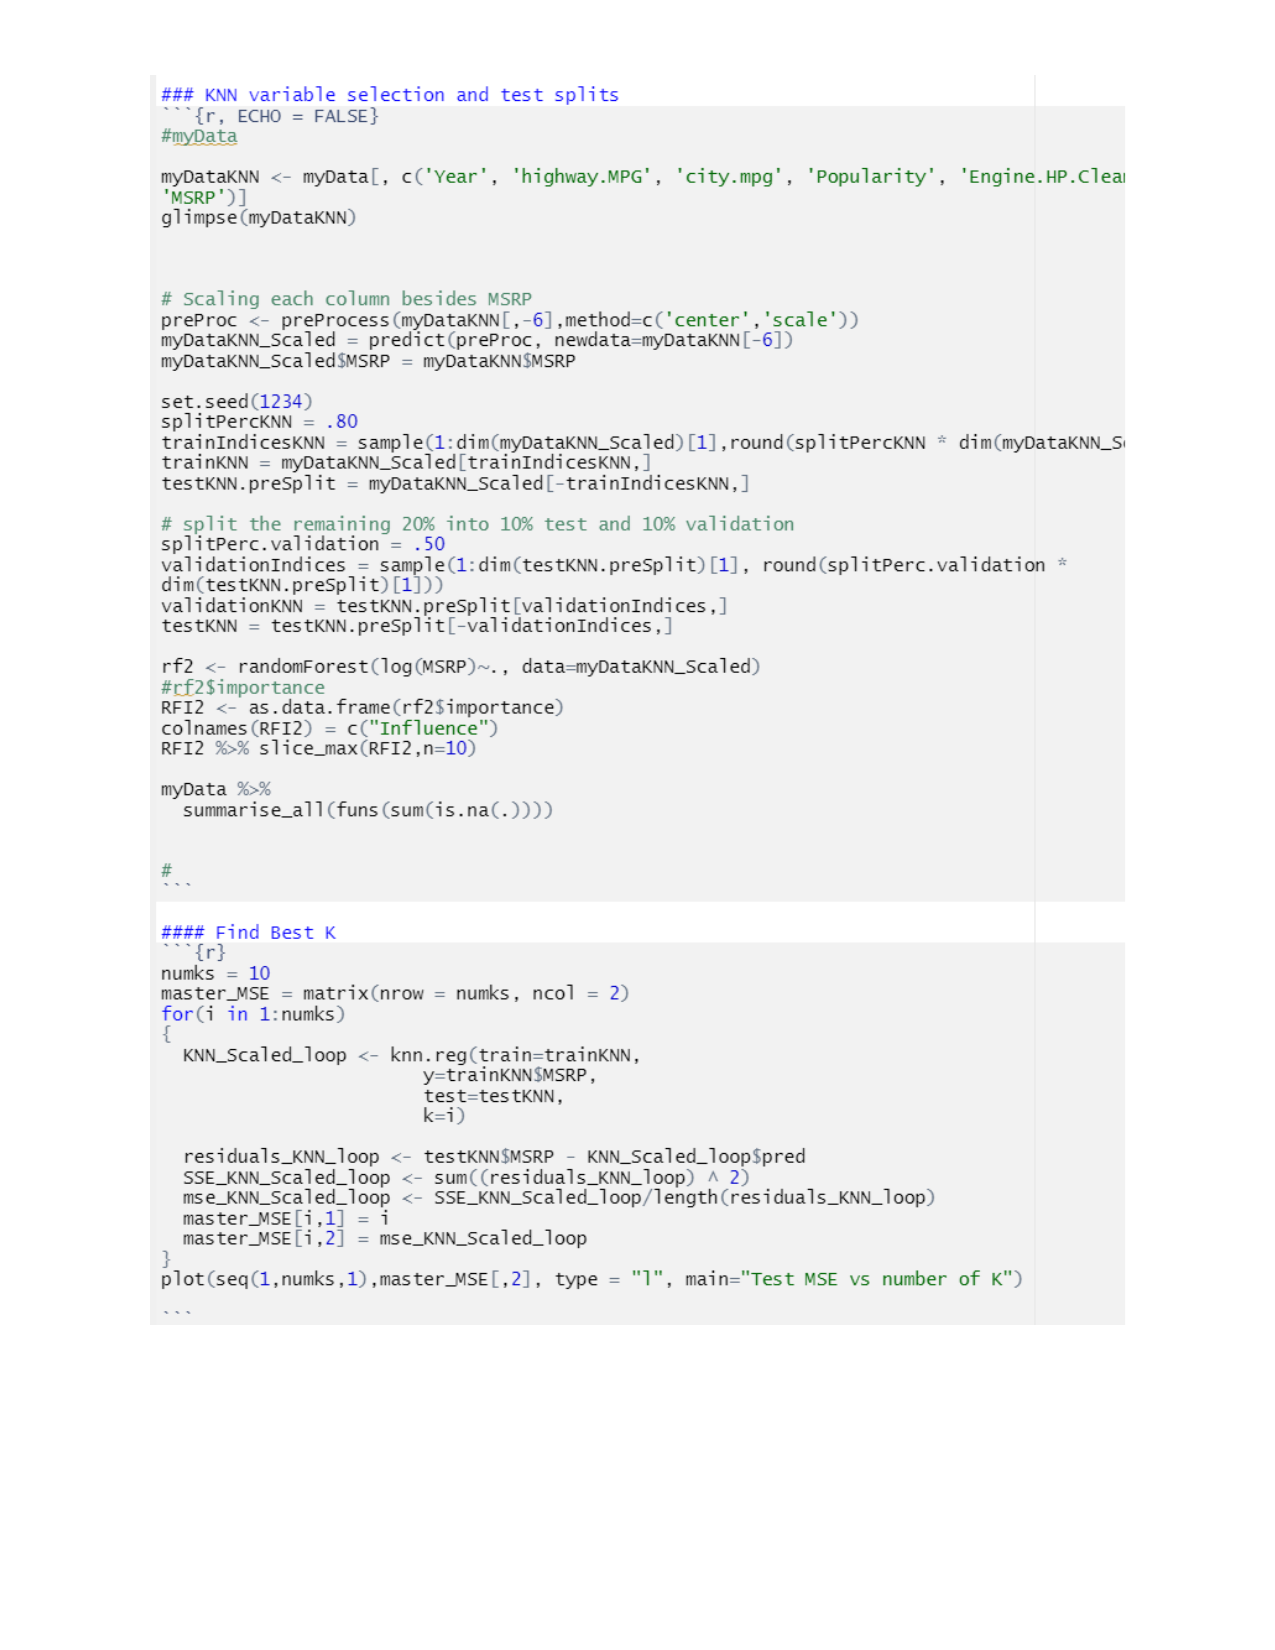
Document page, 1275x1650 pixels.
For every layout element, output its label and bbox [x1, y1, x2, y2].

picture [150, 75, 1125, 1325]
